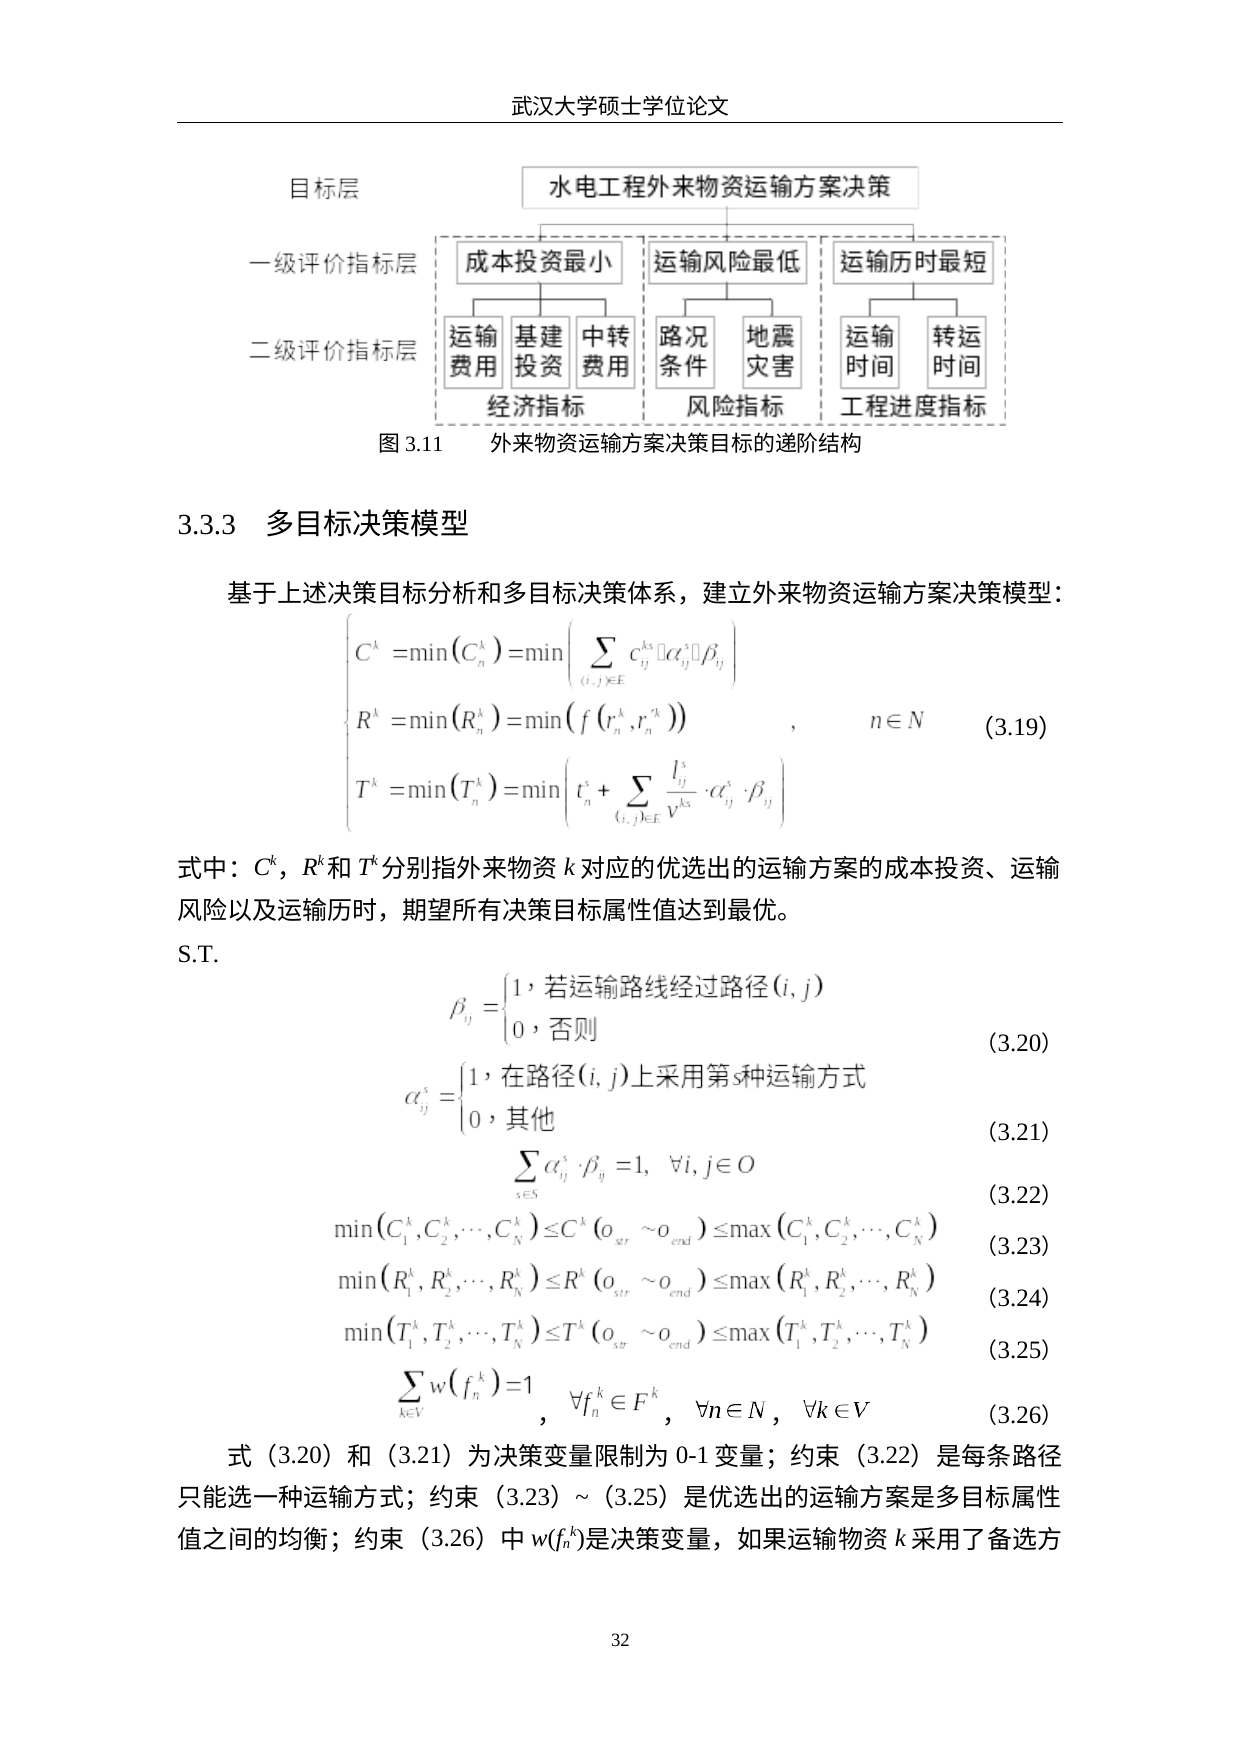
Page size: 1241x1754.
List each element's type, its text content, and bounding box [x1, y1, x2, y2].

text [177, 1431, 1063, 1556]
text 多目标决策模型 [177, 487, 1063, 555]
text 基于上述决策目标分析和多目标决策体系，建立外来物资运输方案决策模型： [177, 568, 1063, 609]
text S.T. [177, 926, 1063, 968]
text 式中：Ck，Rk和Tk分别指外来物资k对应的优选出的运输方案的成本投资、运输风险以及运输历时，期望所有决策目标属性值达到最优。 [177, 843, 1063, 926]
